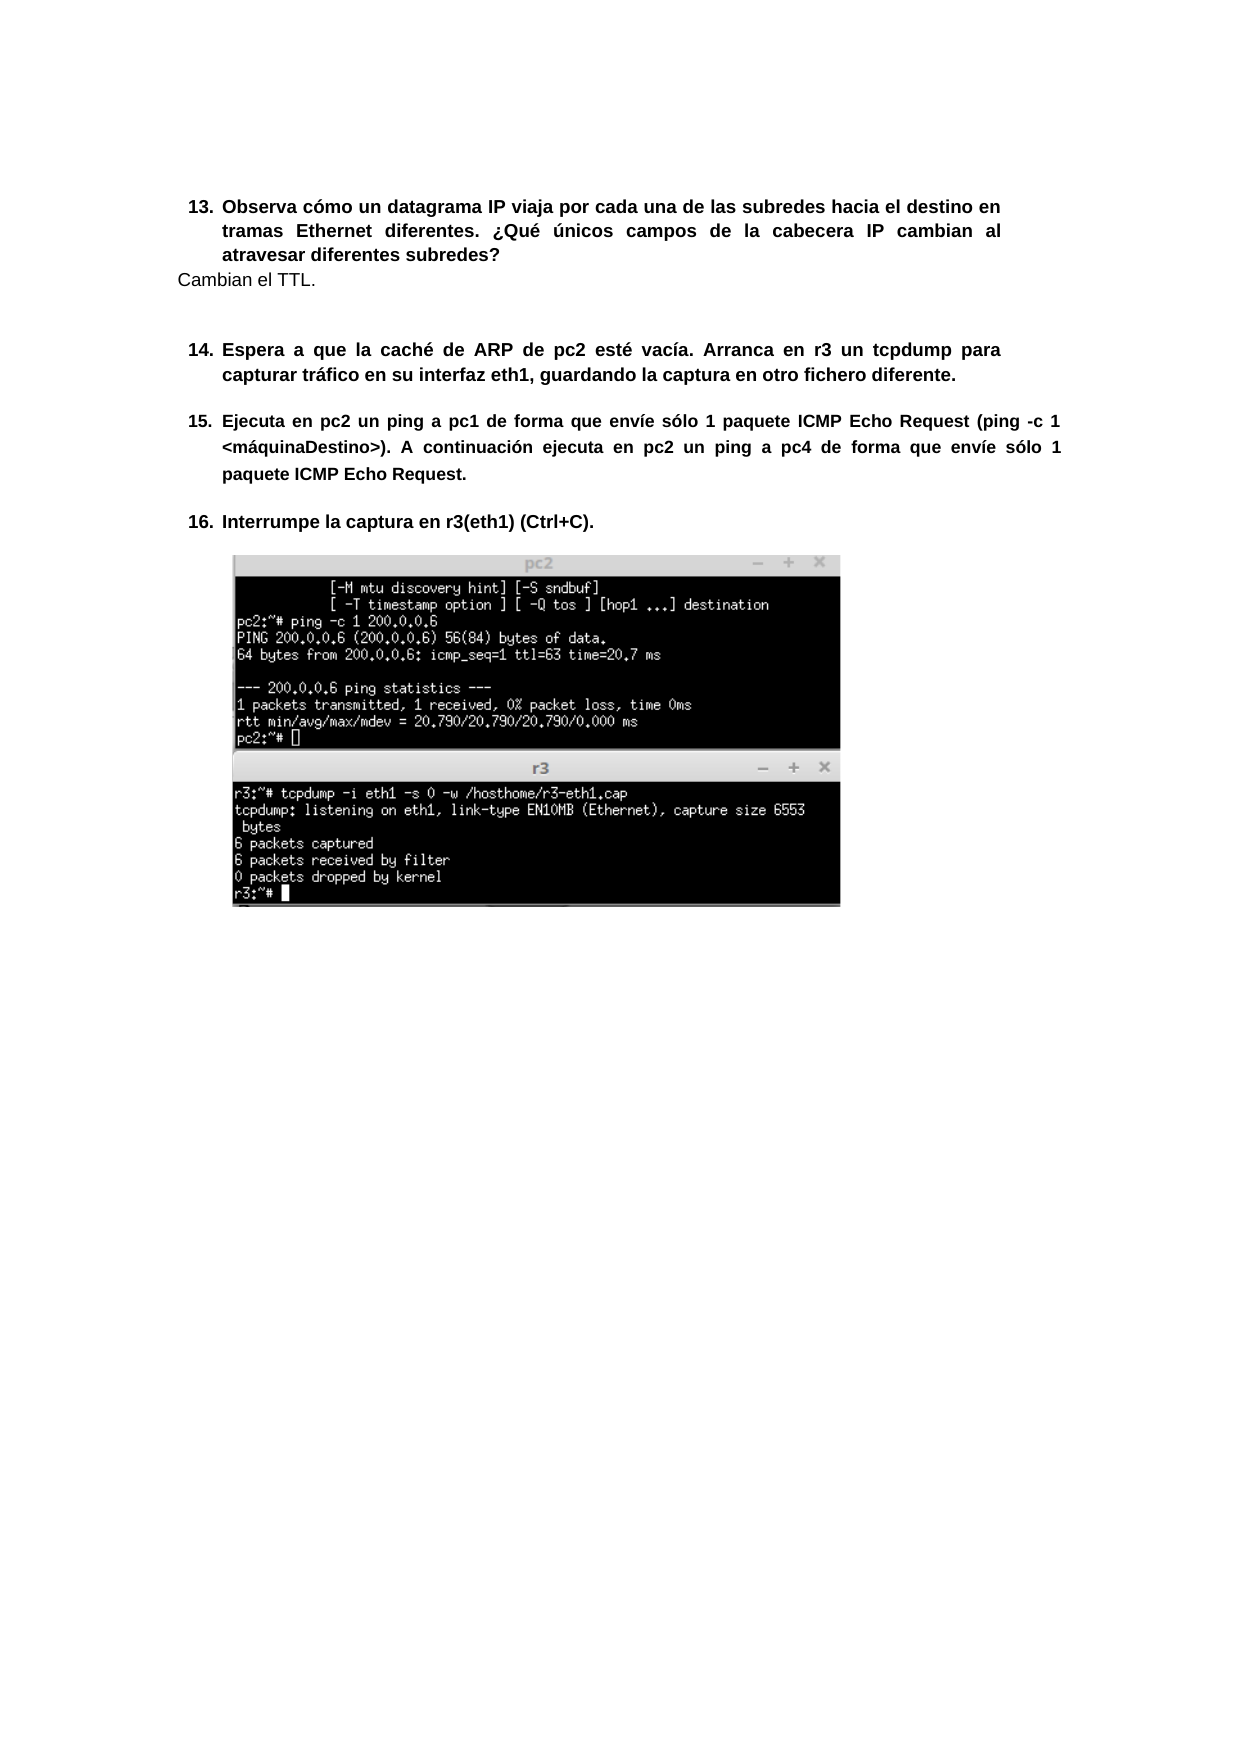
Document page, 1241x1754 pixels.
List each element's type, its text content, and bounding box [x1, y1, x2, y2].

list Ejecuta en pc2 un ping a pc1 de forma que envíe sólo 1 paquete ICMP Echo Request (ping -c 1 <máquinaDestino>). A continuación ejecuta en pc2 un ping a pc4 de forma que envíe sólo 1 paquete ICMP Echo Request. [188, 411, 1063, 484]
picture [232, 555, 841, 907]
list Interrumpe la captura en r3(eth1) (Ctrl+C). [188, 510, 1063, 532]
text Cambian el TTL. [177, 268, 1003, 290]
list Espera a que la caché de ARP de pc2 esté vacía. Arranca en r3 un tcpdump para capturar tráfico en su interfaz eth1, guardando la captura en otro fichero diferente. [188, 339, 1003, 385]
list Observa cómo un datagrama IP viaja por cada una de las subredes hacia el destino en tramas Ethernet diferentes. ¿Qué únicos campos de la cabecera IP cambian al atravesar diferentes subredes? [188, 196, 1003, 266]
